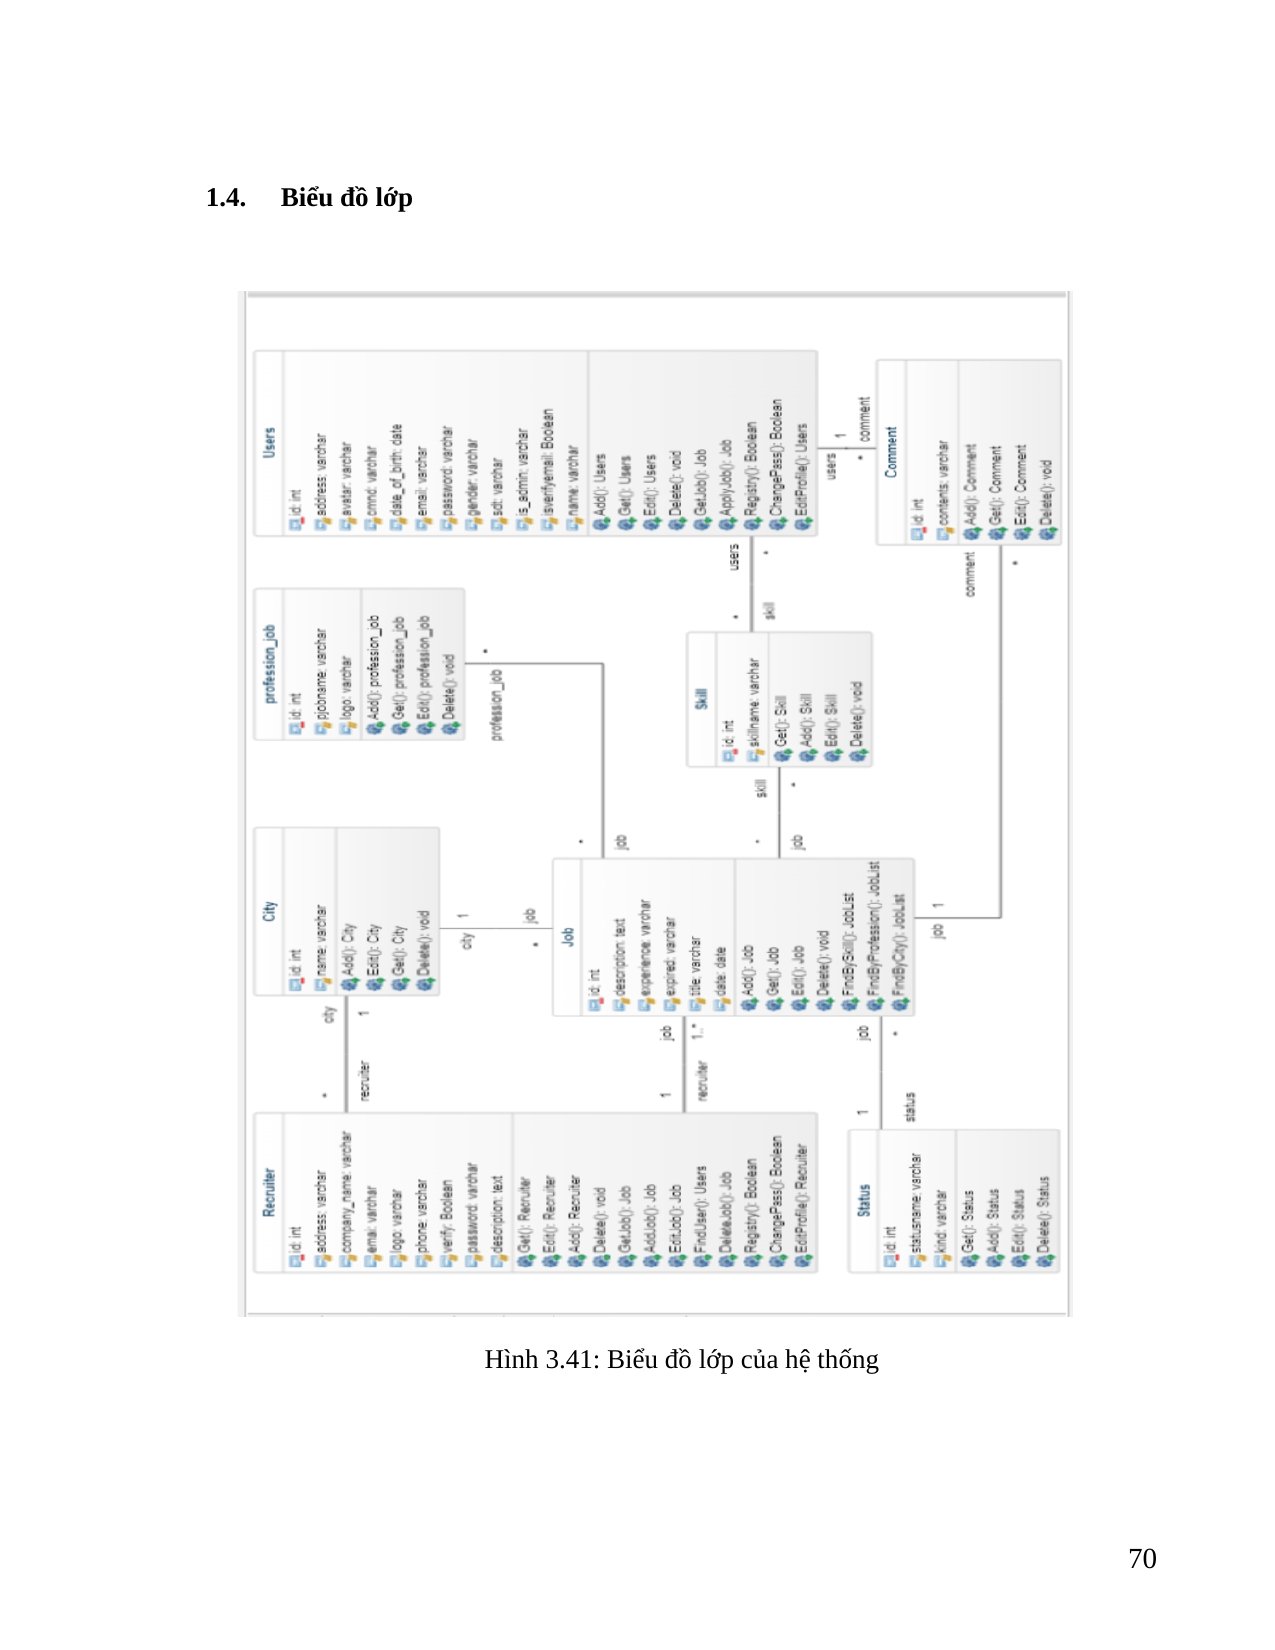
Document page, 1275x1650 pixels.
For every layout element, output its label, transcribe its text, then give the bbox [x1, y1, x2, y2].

text Hình 3.35: Biểu đồ lớp của hệ thống [207, 1343, 1157, 1374]
subtitle Biểu đồ lớp [206, 181, 1157, 212]
picture [238, 291, 1073, 1316]
